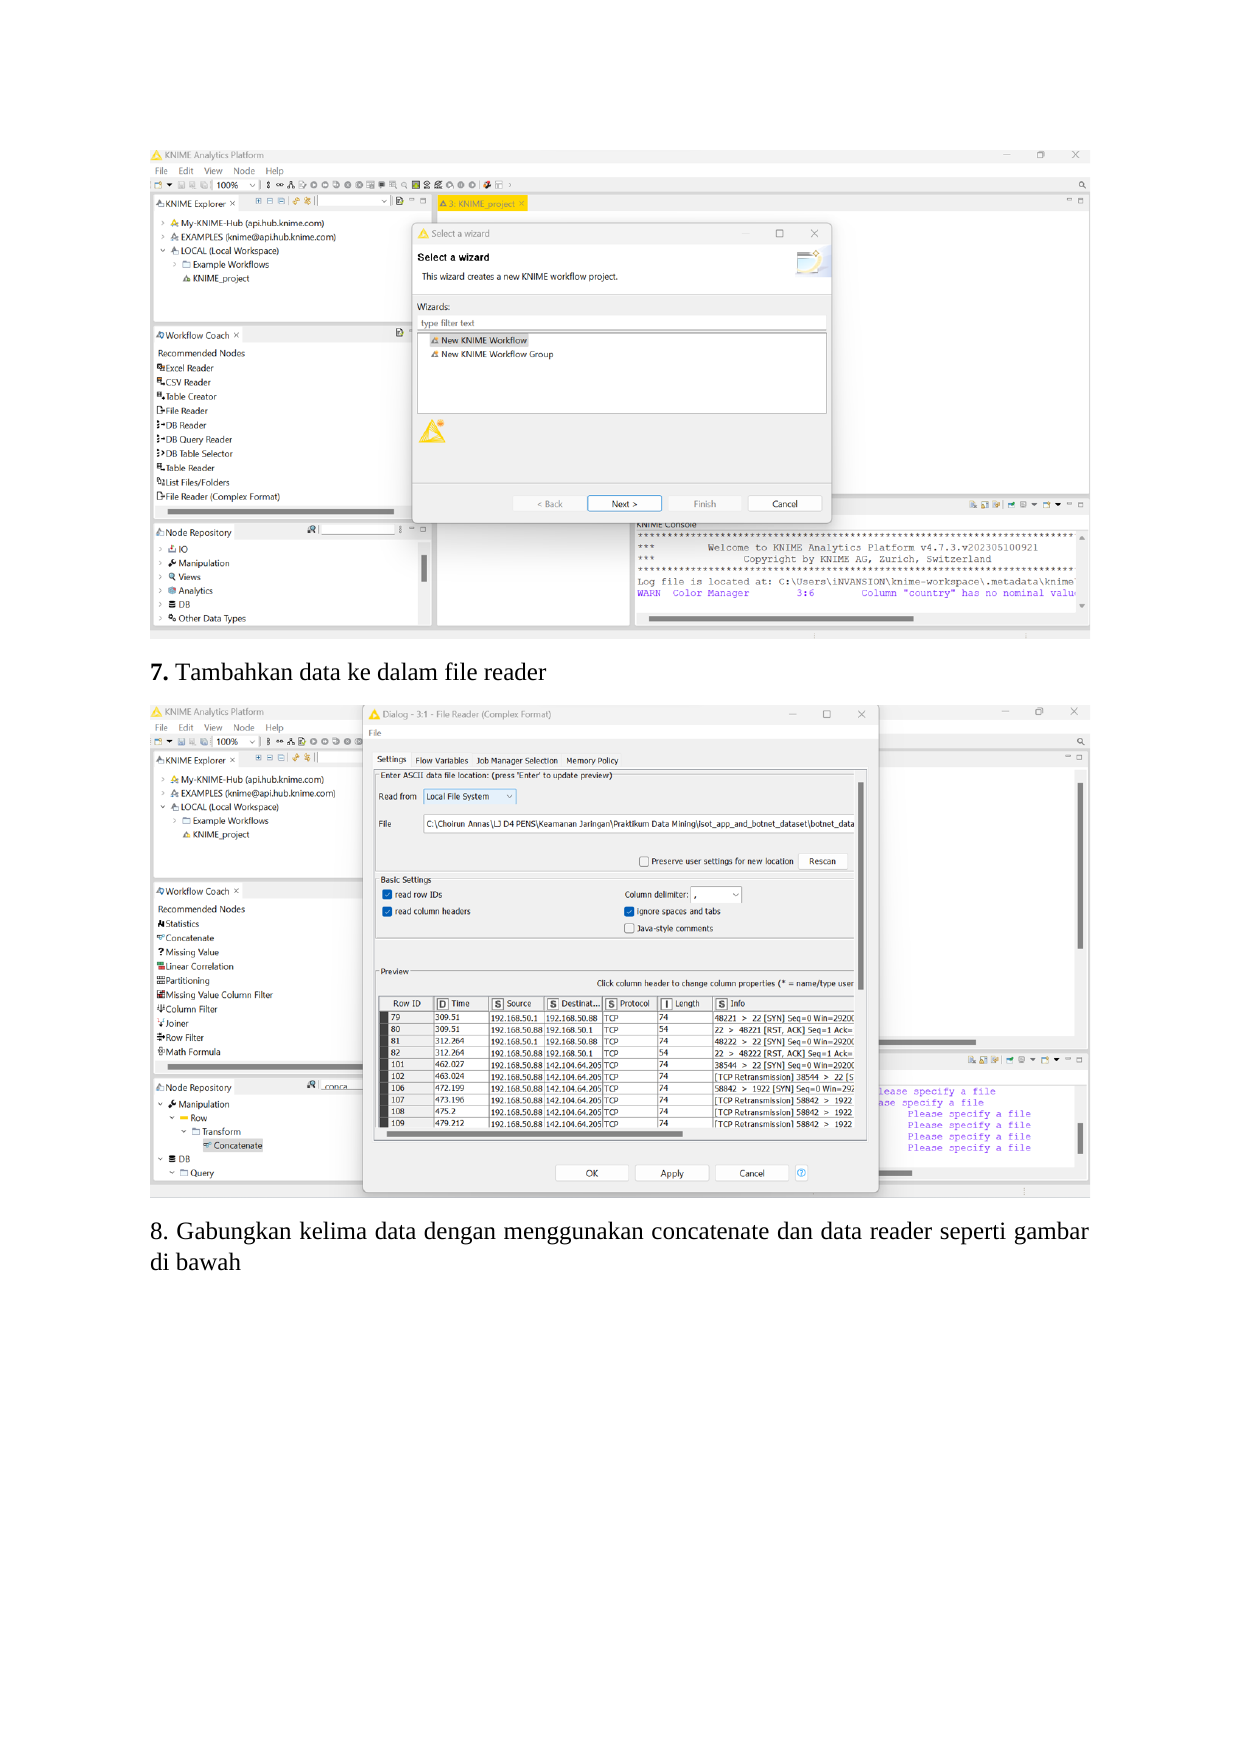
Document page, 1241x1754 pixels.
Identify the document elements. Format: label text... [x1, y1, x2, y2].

text 8. Gabungkan kelima data dengan menggunakan concatenate dan data reader seperti gambar di bawah [150, 1216, 1090, 1276]
picture [150, 705, 1091, 1198]
text 7. Tambahkan data ke dalam file reader [150, 657, 1090, 686]
picture [150, 150, 1091, 639]
